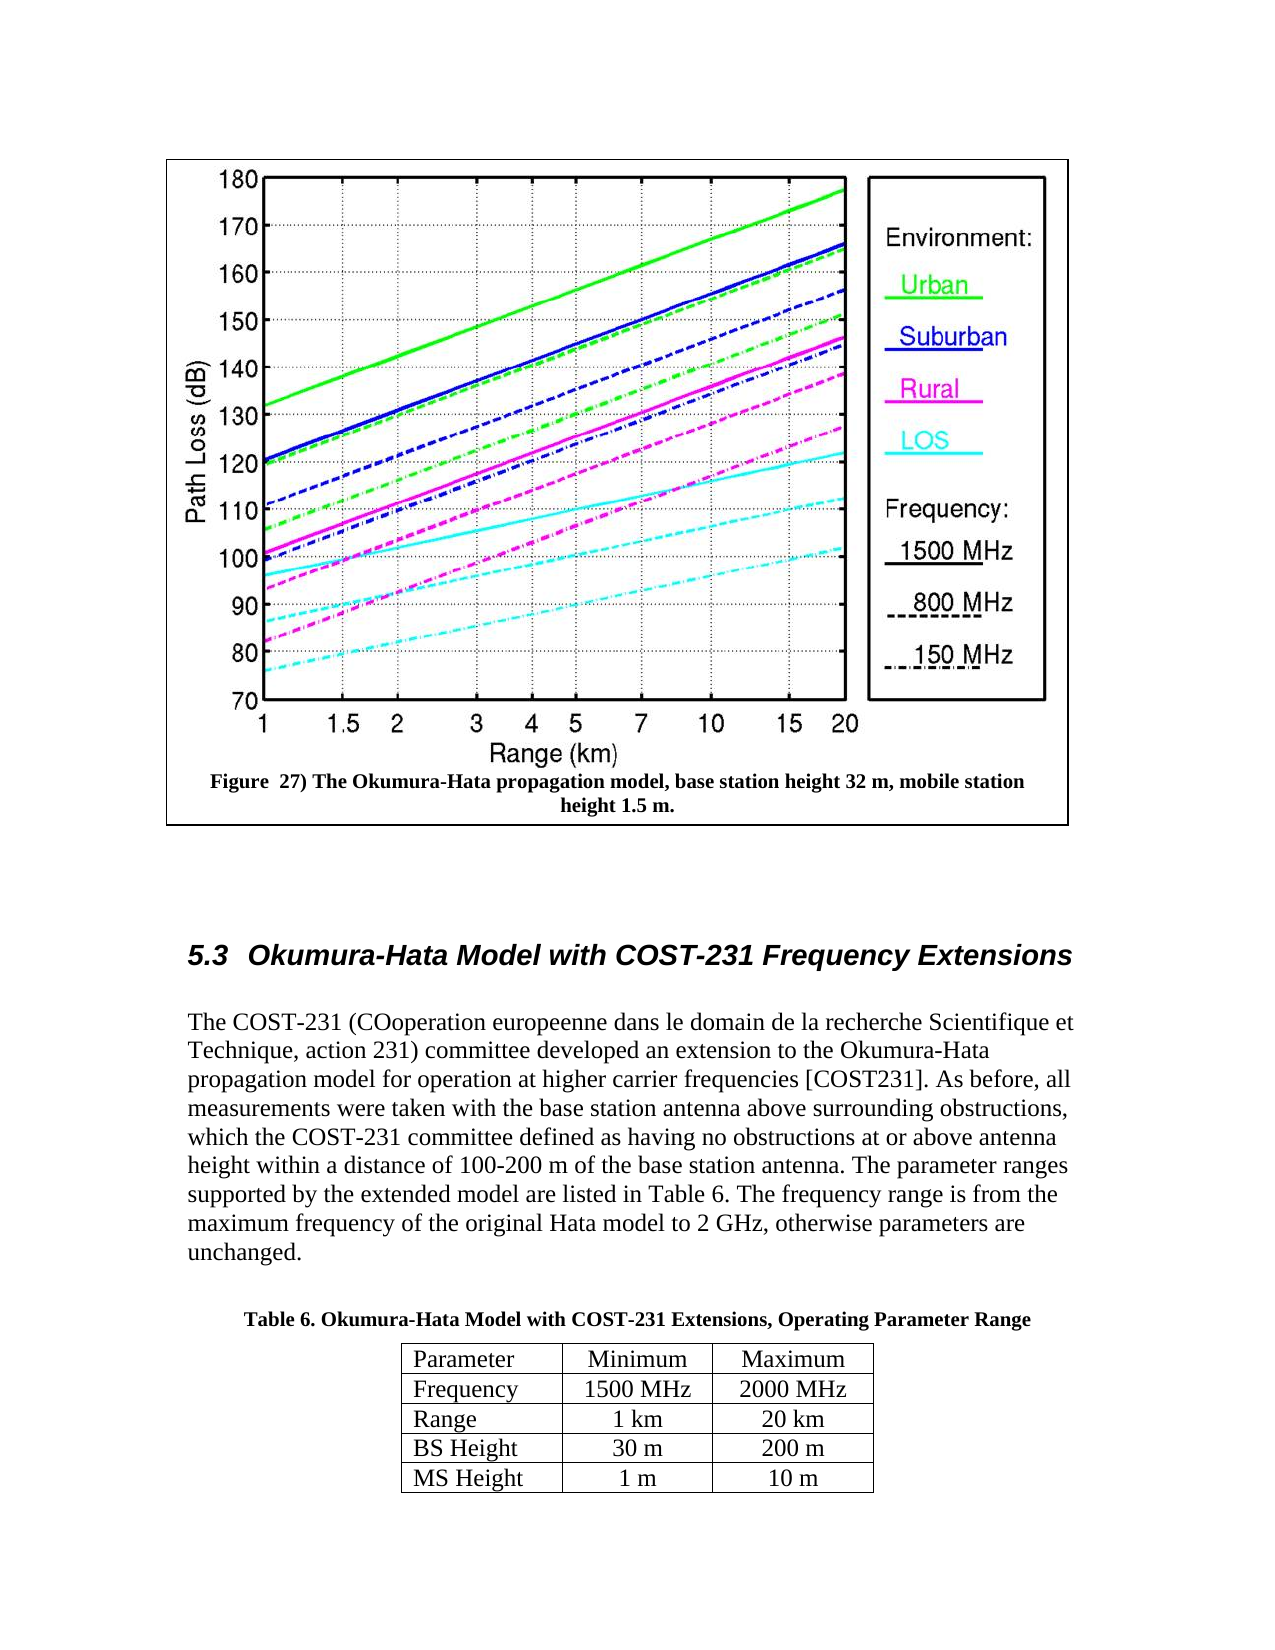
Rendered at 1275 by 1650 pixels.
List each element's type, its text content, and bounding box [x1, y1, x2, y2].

table_header Maximum [713, 1344, 873, 1373]
subtitle Okumura-Hata Model with COST-231 Frequency Extensions [187, 938, 1087, 972]
table_cell Range [402, 1404, 562, 1432]
table_cell BS Height [402, 1434, 562, 1462]
table_cell 20 km [713, 1404, 873, 1432]
table_cell 1 m [563, 1463, 712, 1492]
text The COST-231 (COoperation europeenne dans le domain de la recherche Scientifique et Technique, action 231) committee developed an extension to the Okumura-Hata propagation model for operation at higher carrier frequencies [COST231]. As before, all measurements were taken with the base station antenna above surrounding obstructions, which the COST-231 committee defined as having no obstructions at or above antenna height within a distance of 100-200 m of the base station antenna. The parameter ranges supported by the extended model are listed in Table 6. The frequency range is from the maximum frequency of the original Hata model to 2 GHz, otherwise parameters are unchanged. [187, 1007, 1087, 1265]
table_cell 1 km [563, 1404, 712, 1432]
table_cell 30 m [563, 1434, 712, 1462]
table_cell Frequency [402, 1374, 562, 1403]
table_header Minimum [563, 1344, 712, 1373]
picture [181, 166, 1049, 770]
table_cell 10 m [713, 1463, 873, 1492]
table_cell 1500 MHz [563, 1374, 712, 1403]
table_header Parameter [402, 1344, 562, 1373]
table_cell 2000 MHz [713, 1374, 873, 1403]
table_cell MS Height [402, 1463, 562, 1492]
table_cell 200 m [713, 1434, 873, 1462]
